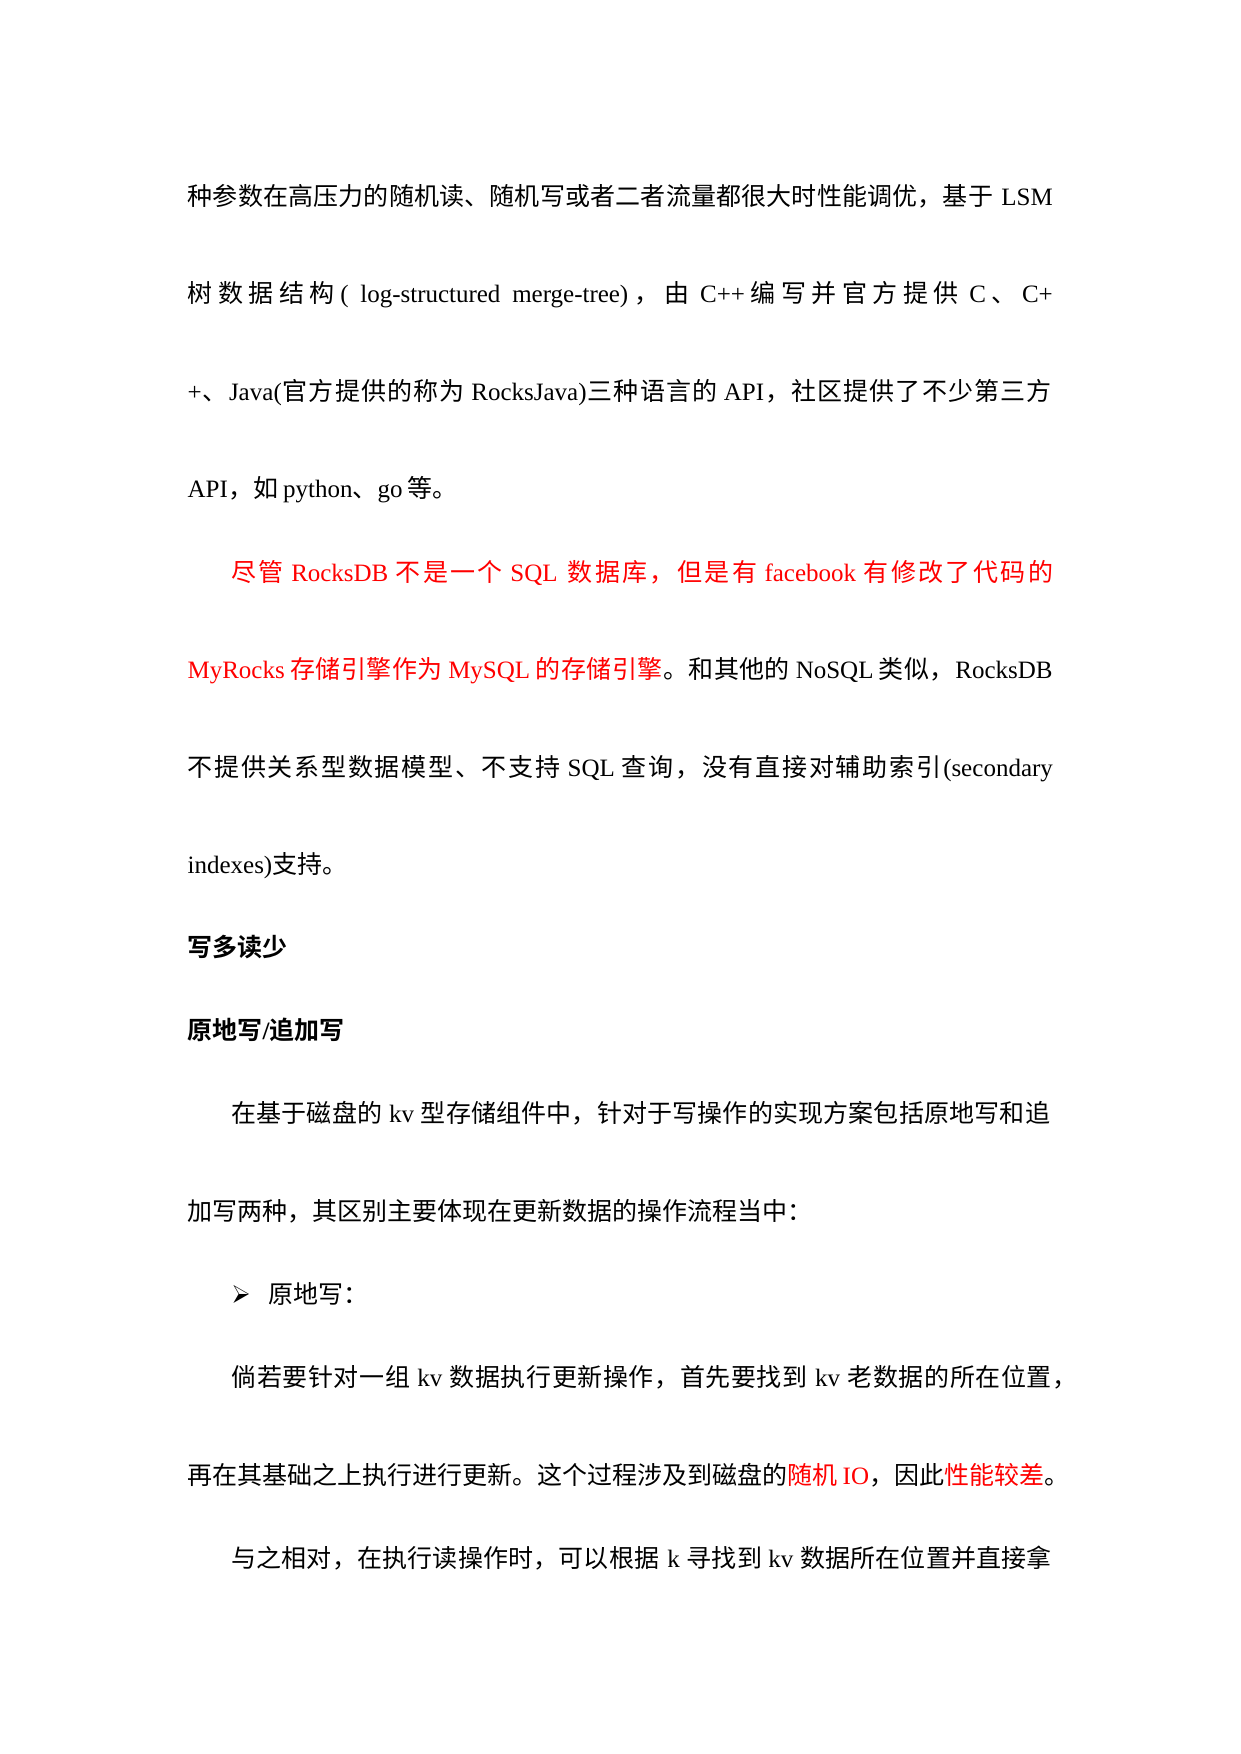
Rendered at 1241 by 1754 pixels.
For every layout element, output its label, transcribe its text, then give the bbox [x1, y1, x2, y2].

text 倘若要针对一组 kv 数据执行更新操作，首先要找到 kv 老数据的所在位置，再在其基础之上执行进行更新。这个过程涉及到磁盘的随机IO，因此性能较差。 [187, 1343, 1053, 1506]
text 在基于磁盘的 kv 型存储组件中，针对于写操作的实现方案包括原地写和追加写两种，其区别主要体现在更新数据的操作流程当中： [187, 1079, 1053, 1242]
subtitle 原地写/追加写 [187, 996, 1053, 1061]
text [187, 162, 1053, 519]
list 原地写： [231, 1260, 1053, 1325]
subtitle 写多读少 [187, 913, 1053, 978]
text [187, 1524, 1053, 1589]
text 尽管RocksDB不是一个SQL 数据库，但是有facebook有修改了代码的MyRocks存储引擎作为MySQL的存储引擎。和其他的NoSQL类似，RocksDB不提供关系型数据模型、不支持SQL查询，没有直接对辅助索引(secondary indexes)支持。 [187, 538, 1053, 895]
